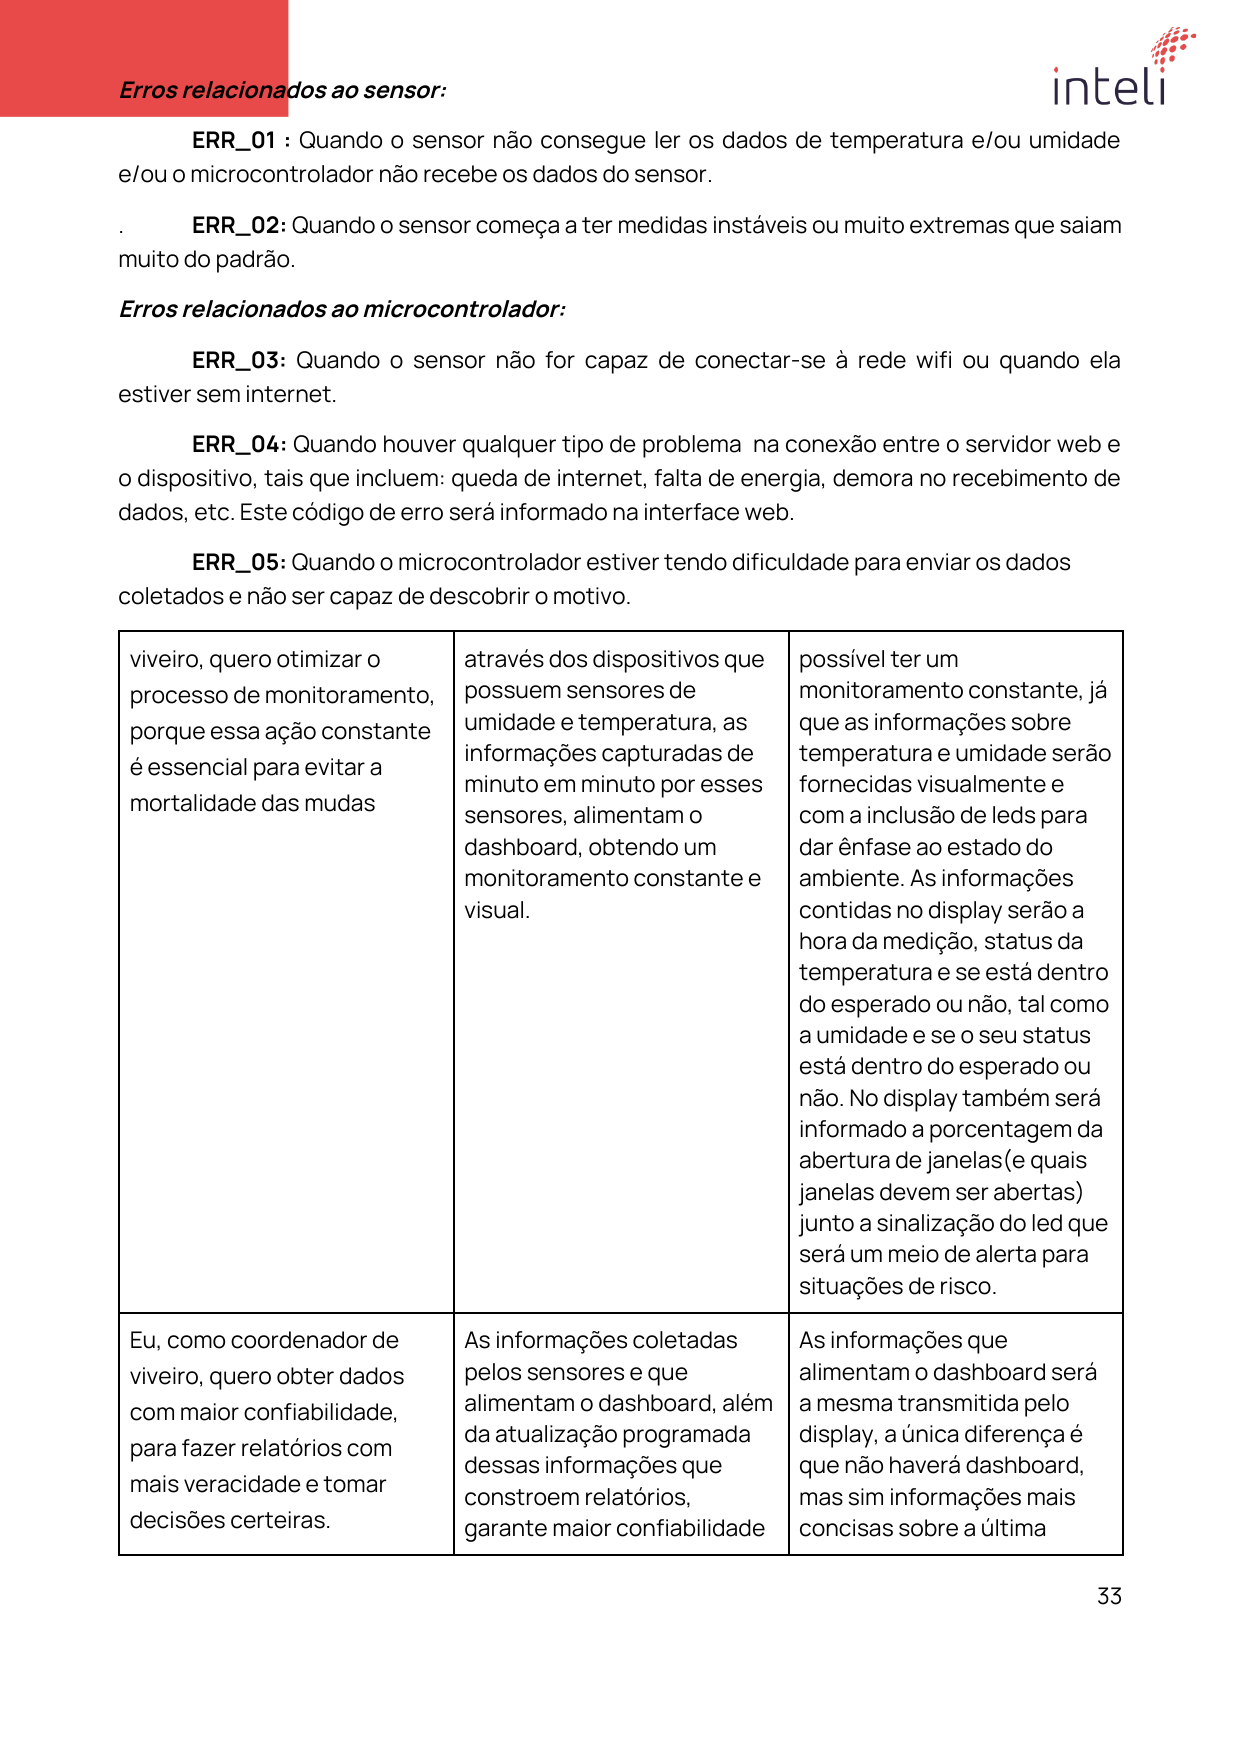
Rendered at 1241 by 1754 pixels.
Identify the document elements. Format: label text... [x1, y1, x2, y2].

table_cell Eu, como coordenador de viveiro, quero obter dados com maior confiabilidade, para fazer relatórios com mais veracidade e tomar decisões certeiras. [120, 1314, 453, 1554]
picture [1054, 27, 1197, 105]
table_cell As informações coletadas pelos sensores e que alimentam o dashboard, além da atualização programada dessas informações que constroem relatórios, garante maior confiabilidade e menor ocorrência de erro ao ser feito manualmente, trazendo atualizações frequentes e com informações assertivas em tempo real. [455, 1314, 788, 1554]
table_cell As informações que alimentam o dashboard será a mesma transmitida pelo display, a única diferença é que não haverá dashboard, mas sim informações mais concisas sobre a última atualização, temperatura, umidade e alertas para abertura das janelas. Desse modo, o dispositivo continuará tendo atualizações frequentes e informações assertivas. [790, 1314, 1122, 1554]
picture [0, 0, 289, 117]
table_cell Através do display, também é possível ter um monitoramento constante, já que as informações sobre temperatura e umidade serão fornecidas visualmente e com a inclusão de leds para dar ênfase ao estado do ambiente. As informações contidas no display serão a hora da medição, status da temperatura e se está dentro do esperado ou não, tal como a umidade e se o seu status está dentro do esperado ou não. No display também será informado a porcentagem da abertura de janelas(e quais janelas devem ser abertas) junto a sinalização do led que será um meio de alerta para situações de risco. [790, 632, 1122, 1312]
table_cell Eu, como coordenador de viveiro, quero otimizar o processo de monitoramento, porque essa ação constante é essencial para evitar a mortalidade das mudas [120, 632, 453, 1312]
table_cell Com a otimização feita através dos dispositivos que possuem sensores de umidade e temperatura, as informações capturadas de minuto em minuto por esses sensores, alimentam o dashboard, obtendo um monitoramento constante e visual. [455, 632, 788, 1312]
